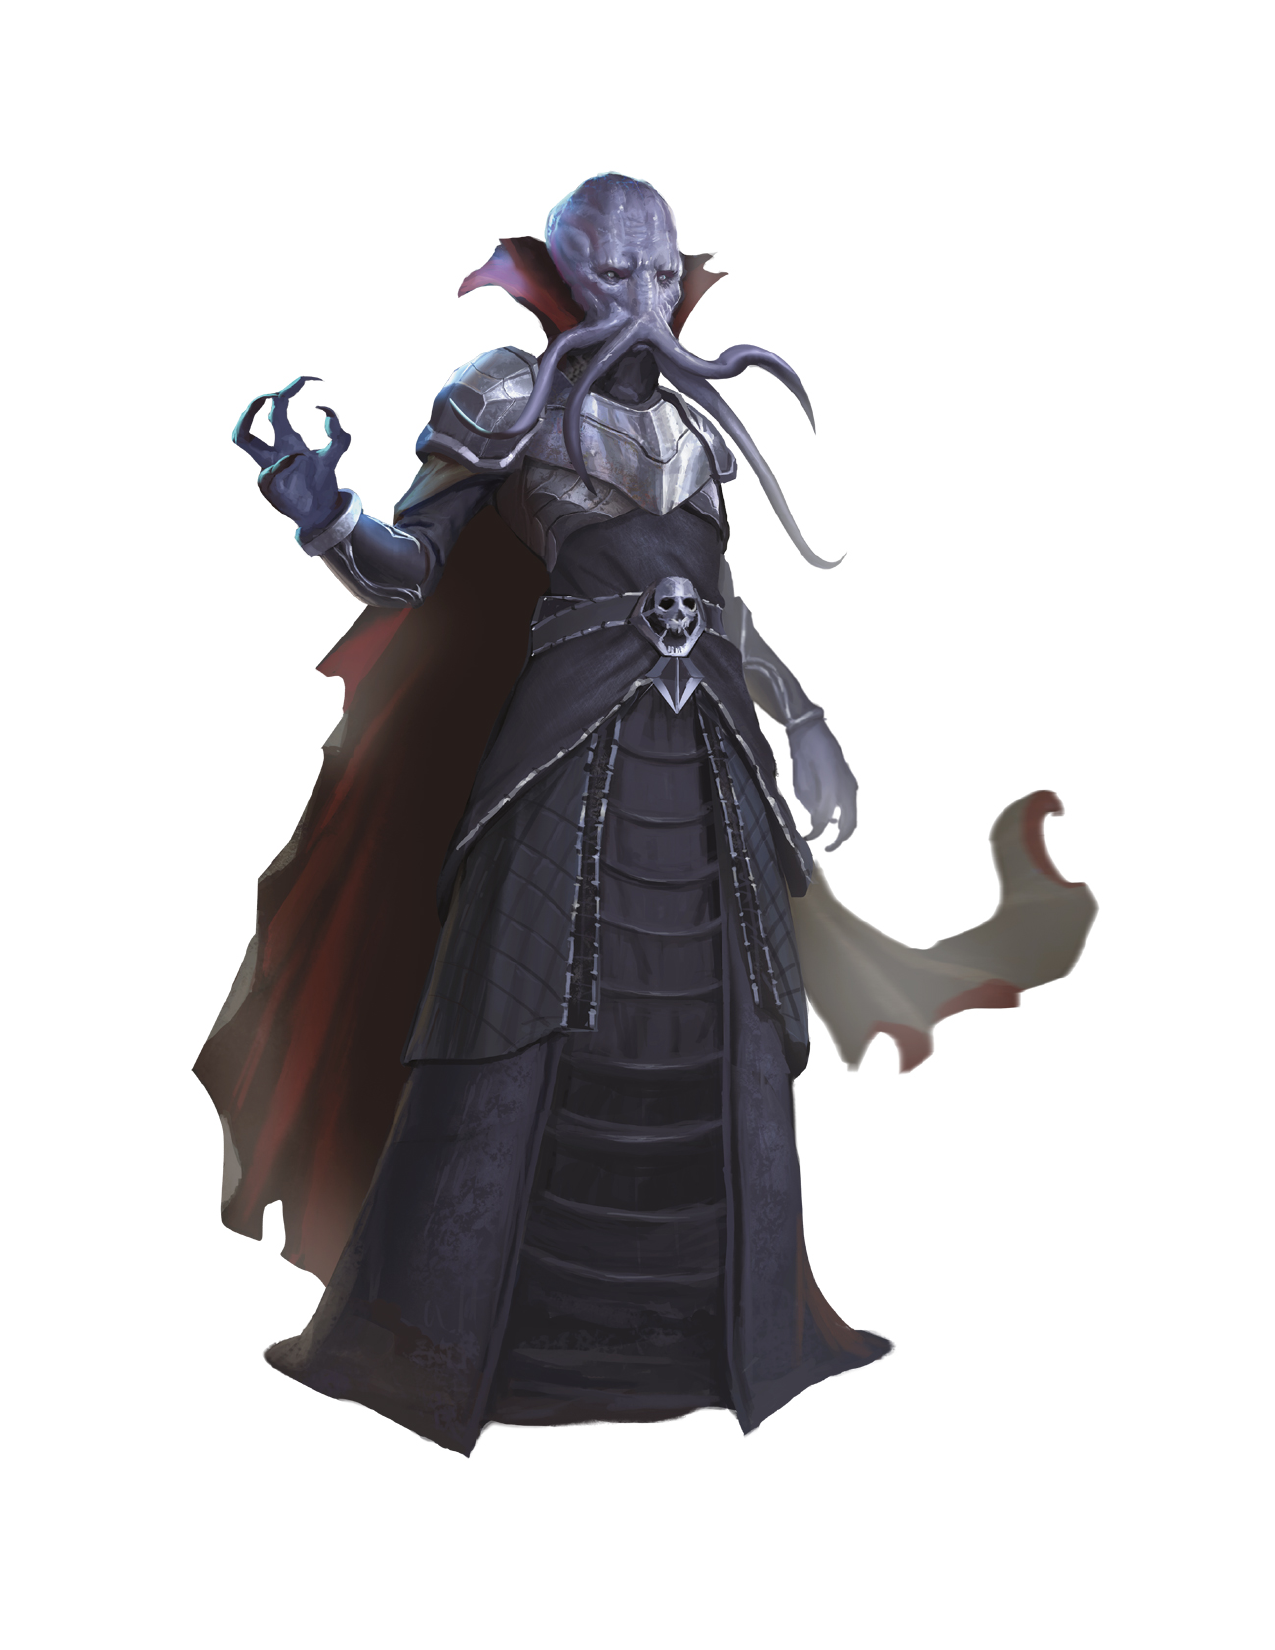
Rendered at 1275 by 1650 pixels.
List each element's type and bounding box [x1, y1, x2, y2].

picture [150, 150, 1125, 1491]
